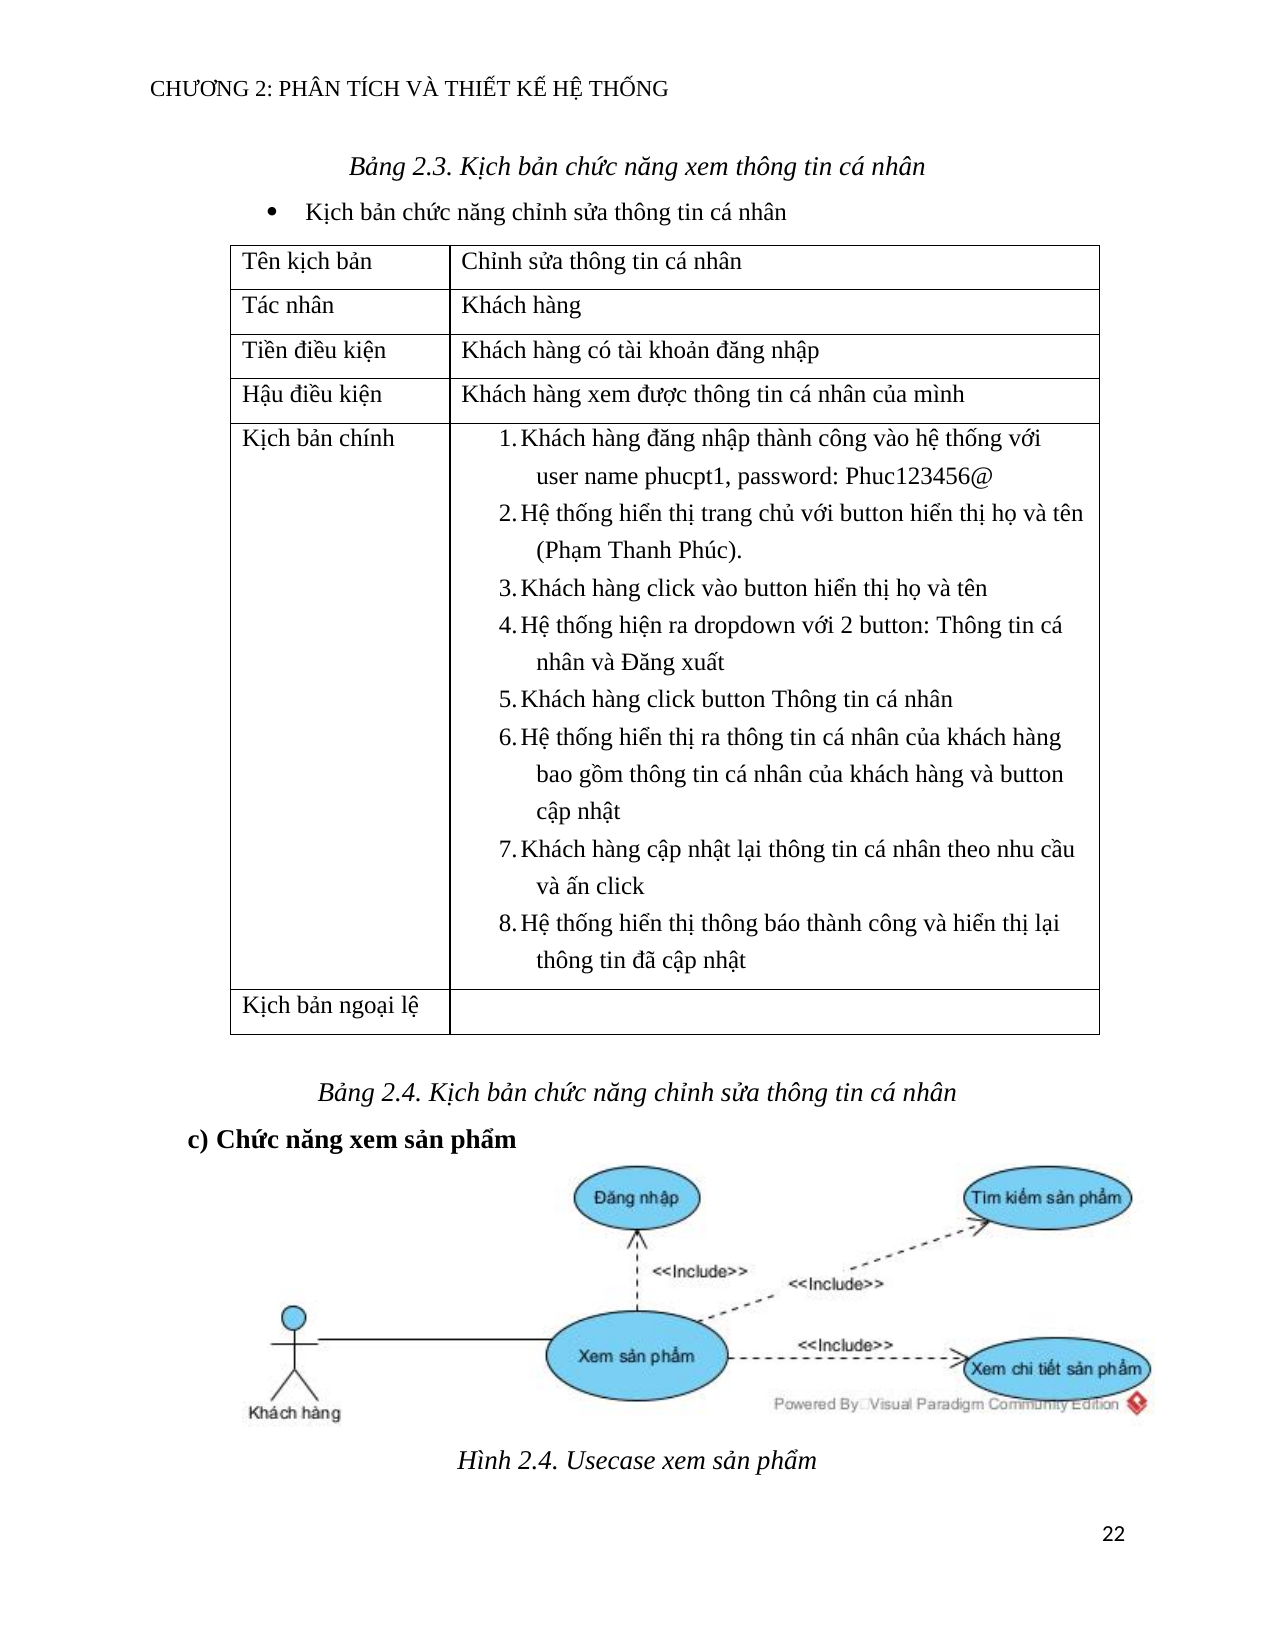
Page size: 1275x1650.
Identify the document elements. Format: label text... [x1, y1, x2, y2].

table_cell Khách hàng đăng nhập thành công vào hệ thống với user name phucpt1, password: Phuc123456@ Hệ thống hiển thị trang chủ với button hiển thị họ và tên (Phạm Thanh Phúc). Khách hàng click vào button hiển thị họ và tên Hệ thống hiện ra dropdown với 2 button: Thông tin cá nhân và Đăng xuất Khách hàng click button Thông tin cá nhân Hệ thống hiển thị ra thông tin cá nhân của khách hàng bao gồm thông tin cá nhân của khách hàng và button cập nhật Khách hàng cập nhật lại thông tin cá nhân theo nhu cầu và ấn click Hệ thống hiển thị thông báo thành công và hiển thị lại thông tin đã cập nhật [451, 424, 1099, 989]
text Bảng 2.4. Kịch bản chức năng chỉnh sửa thông tin cá nhân [151, 1076, 1122, 1107]
table_cell Tiền điều kiện [231, 335, 449, 378]
table_cell Kịch bản chính [231, 424, 449, 989]
table_header Chỉnh sửa thông tin cá nhân [451, 246, 1099, 289]
list Kịch bản chức năng chỉnh sửa thông tin cá nhân [268, 197, 1125, 226]
list Chức năng xem sản phẩm [187, 1123, 1122, 1154]
table_header Tên kịch bản [231, 246, 449, 289]
table_cell Tác nhân [231, 290, 449, 334]
text Hình 2.4. Usecase xem sản phẩm [151, 1444, 1122, 1475]
table_cell Khách hàng xem được thông tin cá nhân của mình [451, 379, 1099, 422]
table_cell Khách hàng có tài khoản đăng nhập [451, 335, 1099, 378]
picture [230, 1163, 1155, 1430]
table_cell Kịch bản ngoại lệ [231, 990, 449, 1034]
text Bảng 2.3. Kịch bản chức năng xem thông tin cá nhân [151, 150, 1122, 181]
table_cell Hậu điều kiện [231, 379, 449, 422]
table_cell Khách hàng [451, 290, 1099, 334]
table_cell [451, 990, 1099, 1034]
